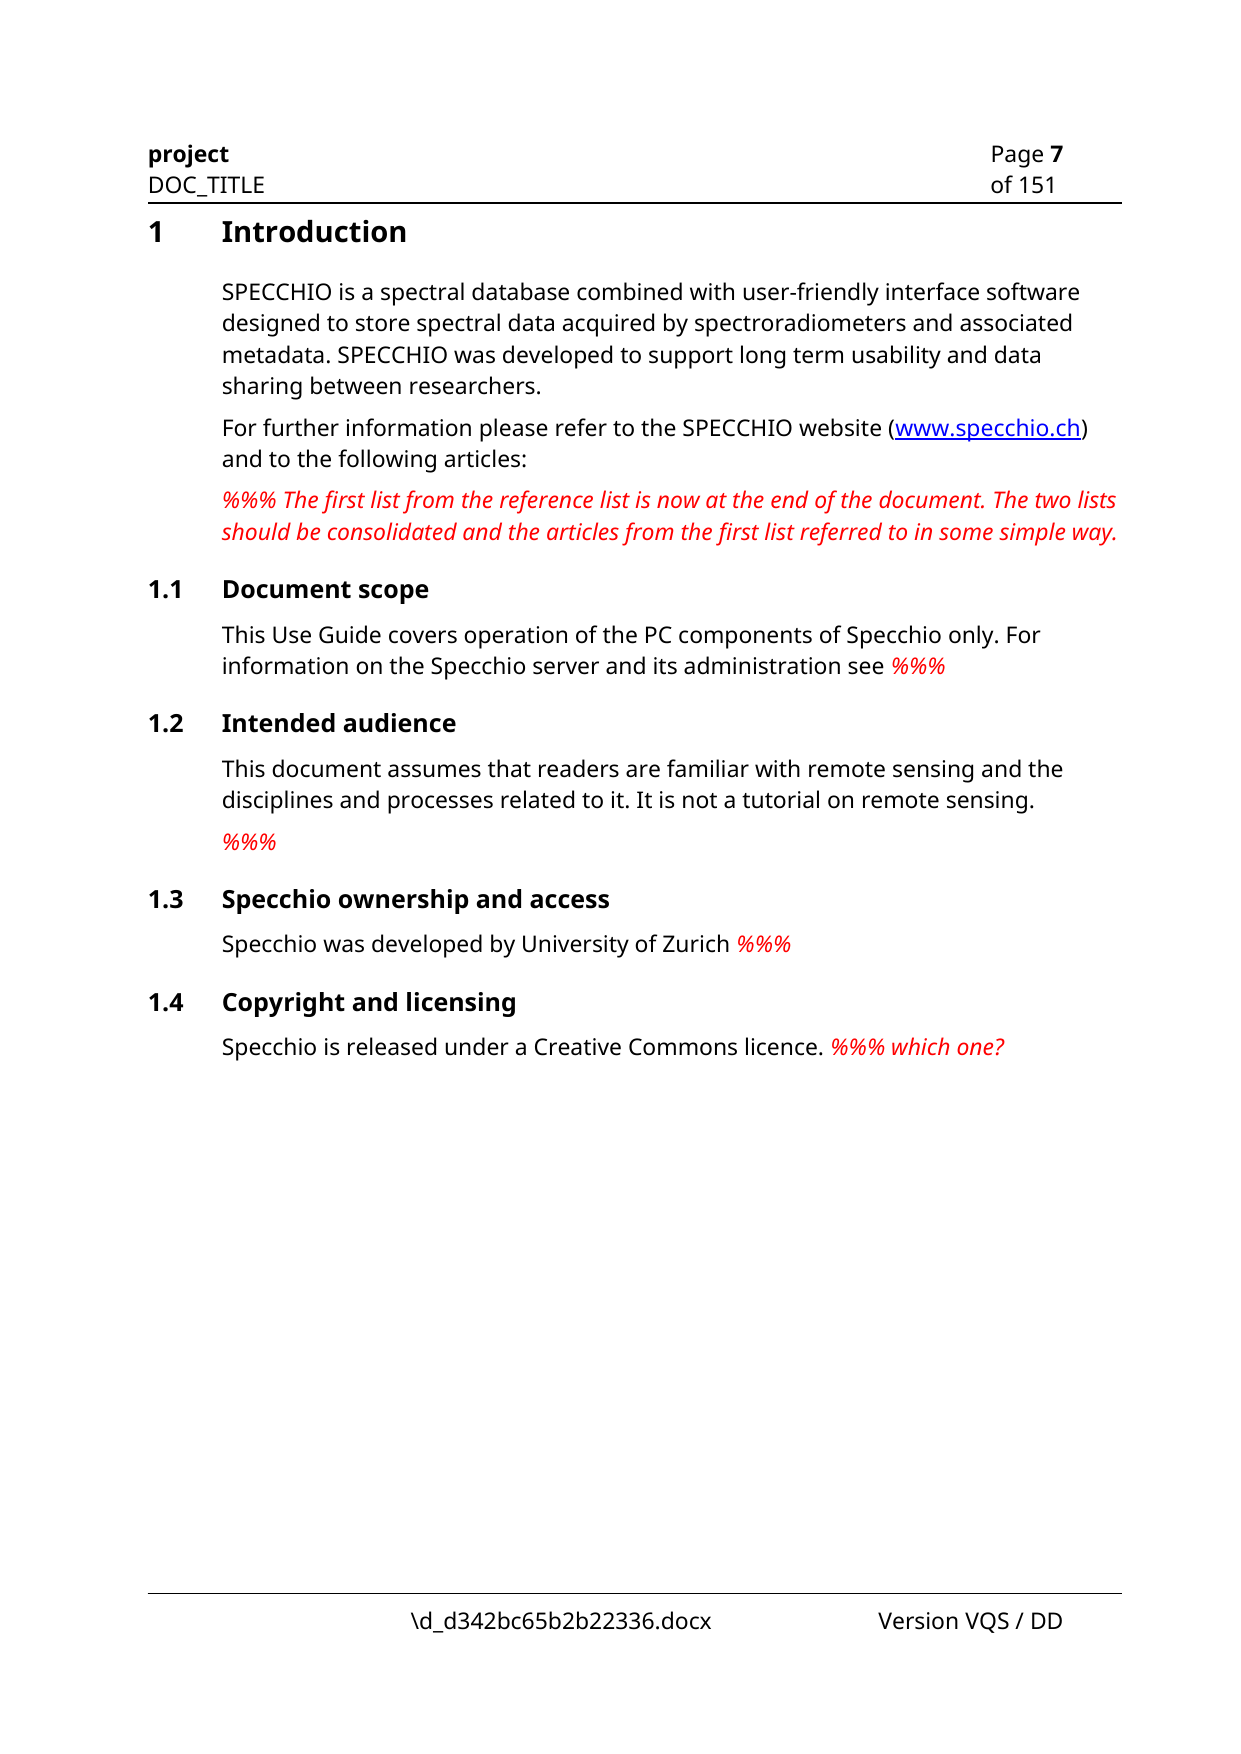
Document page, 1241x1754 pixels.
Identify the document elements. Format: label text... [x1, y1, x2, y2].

subtitle Intended audience [148, 706, 1122, 740]
text Specchio was developed by University of Zurich %%% [222, 928, 1122, 959]
text %%% The first list from the reference list is now at the end of the document. The two lists should be consolidated and the articles from the first list referred to in some simple way. [222, 484, 1122, 547]
text SPECCHIO is a spectral database combined with user-friendly interface software designed to store spectral data acquired by spectroradiometers and associated metadata. SPECCHIO was developed to support long term usability and data sharing between researchers. [222, 276, 1122, 401]
text This document assumes that readers are familiar with remote sensing and the disciplines and processes related to it. It is not a tutorial on remote sensing. [222, 753, 1122, 815]
text Specchio is released under a Creative Commons licence. %%% which one? [222, 1031, 1122, 1062]
text For further information please refer to the SPECCHIO website (www.specchio.ch) and to the following articles: [222, 412, 1122, 474]
text %%% [222, 826, 1122, 857]
subtitle Document scope [148, 572, 1122, 606]
subtitle Copyright and licensing [148, 984, 1122, 1019]
subtitle Specchio ownership and access [148, 882, 1122, 916]
text This Use Guide covers operation of the PC components of Specchio only. For information on the Specchio server and its administration see %%% [222, 618, 1122, 681]
subtitle Introduction [148, 211, 1122, 251]
